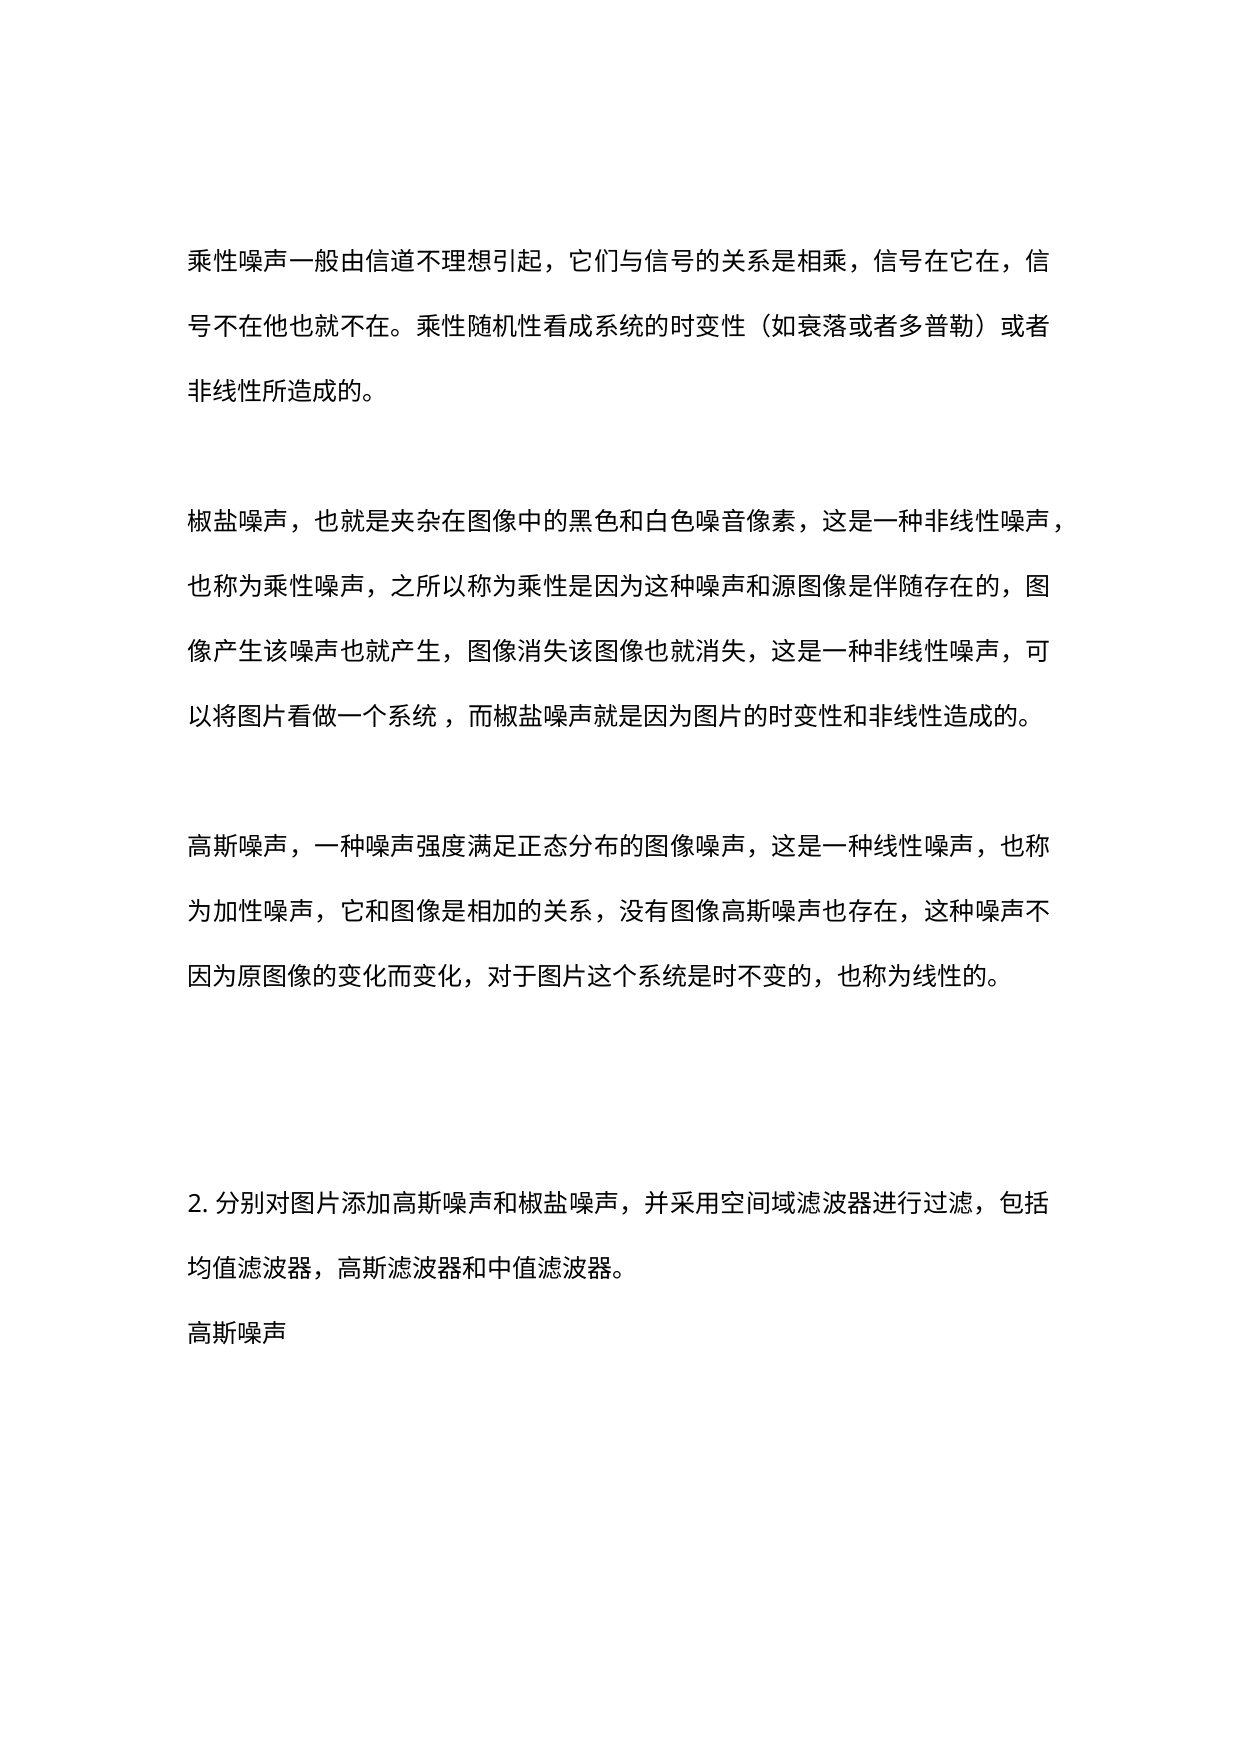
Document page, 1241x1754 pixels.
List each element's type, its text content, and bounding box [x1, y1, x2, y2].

list 分别对图片添加高斯噪声和椒盐噪声，并采用空间域滤波器进行过滤，包括均值滤波器，高斯滤波器和中值滤波器。 [187, 1169, 1053, 1299]
text 椒盐噪声，也就是夹杂在图像中的黑色和白色噪音像素，这是一种非线性噪声，也称为乘性噪声，之所以称为乘性是因为这种噪声和源图像是伴随存在的，图像产生该噪声也就产生，图像消失该图像也就消失，这是一种非线性噪声，可以将图片看做一个系统 ，而椒盐噪声就是因为图片的时变性和非线性造成的。 [187, 487, 1053, 747]
text 高斯噪声，一种噪声强度满足正态分布的图像噪声，这是一种线性噪声，也称为加性噪声，它和图像是相加的关系，没有图像高斯噪声也存在，这种噪声不因为原图像的变化而变化，对于图片这个系统是时不变的，也称为线性的。 [187, 812, 1053, 1007]
text 乘性噪声一般由信道不理想引起，它们与信号的关系是相乘，信号在它在，信号不在他也就不在。乘性随机性看成系统的时变性（如衰落或者多普勒）或者非线性所造成的。 [187, 227, 1053, 422]
list 高斯噪声 [187, 1299, 1053, 1364]
